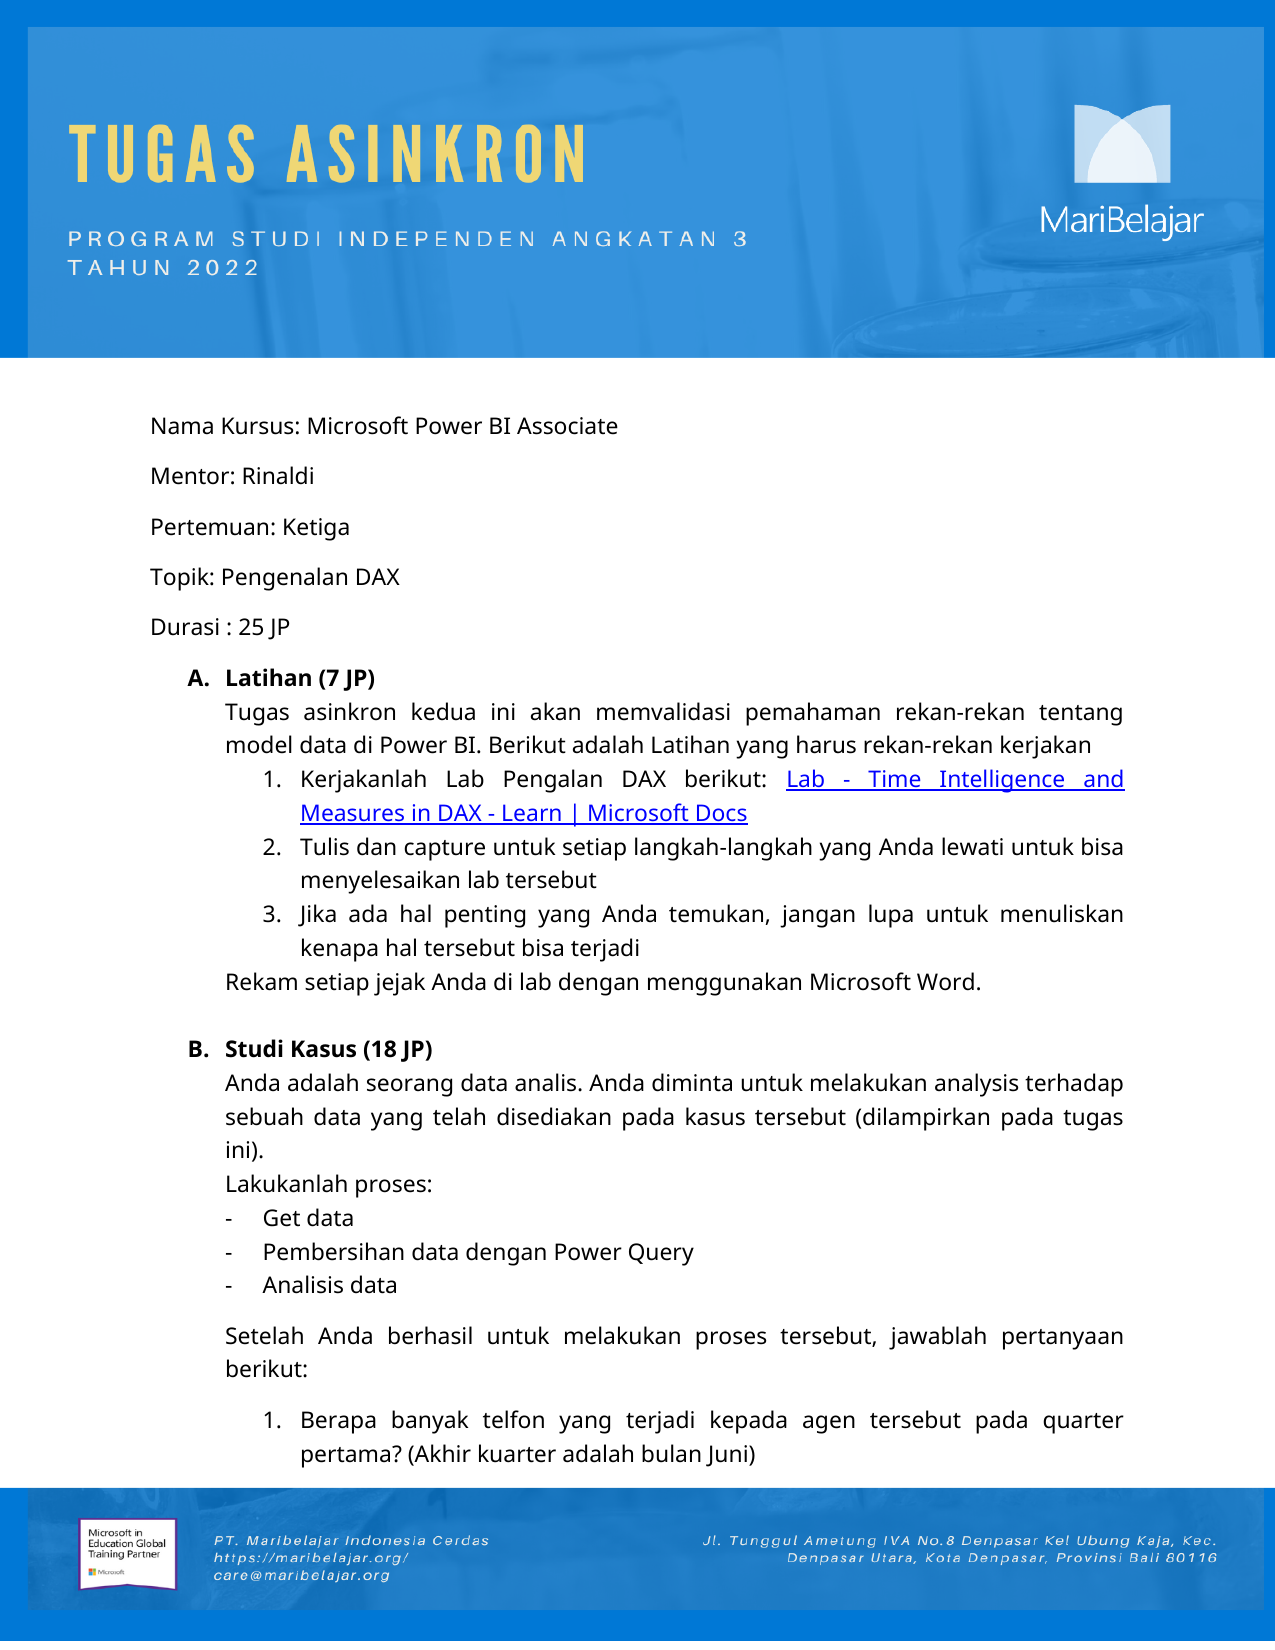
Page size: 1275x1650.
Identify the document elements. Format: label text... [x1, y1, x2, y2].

list Lakukanlah proses: [225, 1168, 1125, 1199]
text Setelah Anda berhasil untuk melakukan proses tersebut, jawablah pertanyaan berikut: [225, 1320, 1125, 1385]
list Kerjakanlah Lab Pengalan DAX berikut: Lab - Time Intelligence and Measures in DAX - Learn | Microsoft Docs [262, 763, 1125, 828]
text Topik: Pengenalan DAX [150, 561, 1125, 592]
list Studi Kasus (18 JP) [187, 1033, 1125, 1064]
picture [0, 0, 1275, 1641]
text Nama Kursus: Microsoft Power BI Associate [150, 410, 1125, 441]
list Berapa banyak telfon yang terjadi kepada agen tersebut pada quarter pertama? (Akhir kuarter adalah bulan Juni) [262, 1404, 1125, 1469]
list Pembersihan data dengan Power Query [225, 1236, 1125, 1267]
list Analisis data [225, 1269, 1125, 1301]
list Anda adalah seorang data analis. Anda diminta untuk melakukan analysis terhadap sebuah data yang telah disediakan pada kasus tersebut (dilampirkan pada tugas ini). [225, 1067, 1125, 1166]
list Latihan (7 JP) [187, 662, 1125, 693]
list Get data [225, 1202, 1125, 1233]
text Durasi : 25 JP [150, 611, 1125, 643]
text Mentor: Rinaldi [150, 460, 1125, 491]
list Tulis dan capture untuk setiap langkah-langkah yang Anda lewati untuk bisa menyelesaikan lab tersebut [262, 831, 1125, 896]
list Tugas asinkron kedua ini akan memvalidasi pemahaman rekan-rekan tentang model data di Power BI. Berikut adalah Latihan yang harus rekan-rekan kerjakan [225, 696, 1125, 761]
list Rekam setiap jejak Anda di lab dengan menggunakan Microsoft Word. [225, 966, 1125, 997]
list Jika ada hal penting yang Anda temukan, jangan lupa untuk menuliskan kenapa hal tersebut bisa terjadi [262, 898, 1125, 963]
text Pertemuan: Ketiga [150, 511, 1125, 542]
